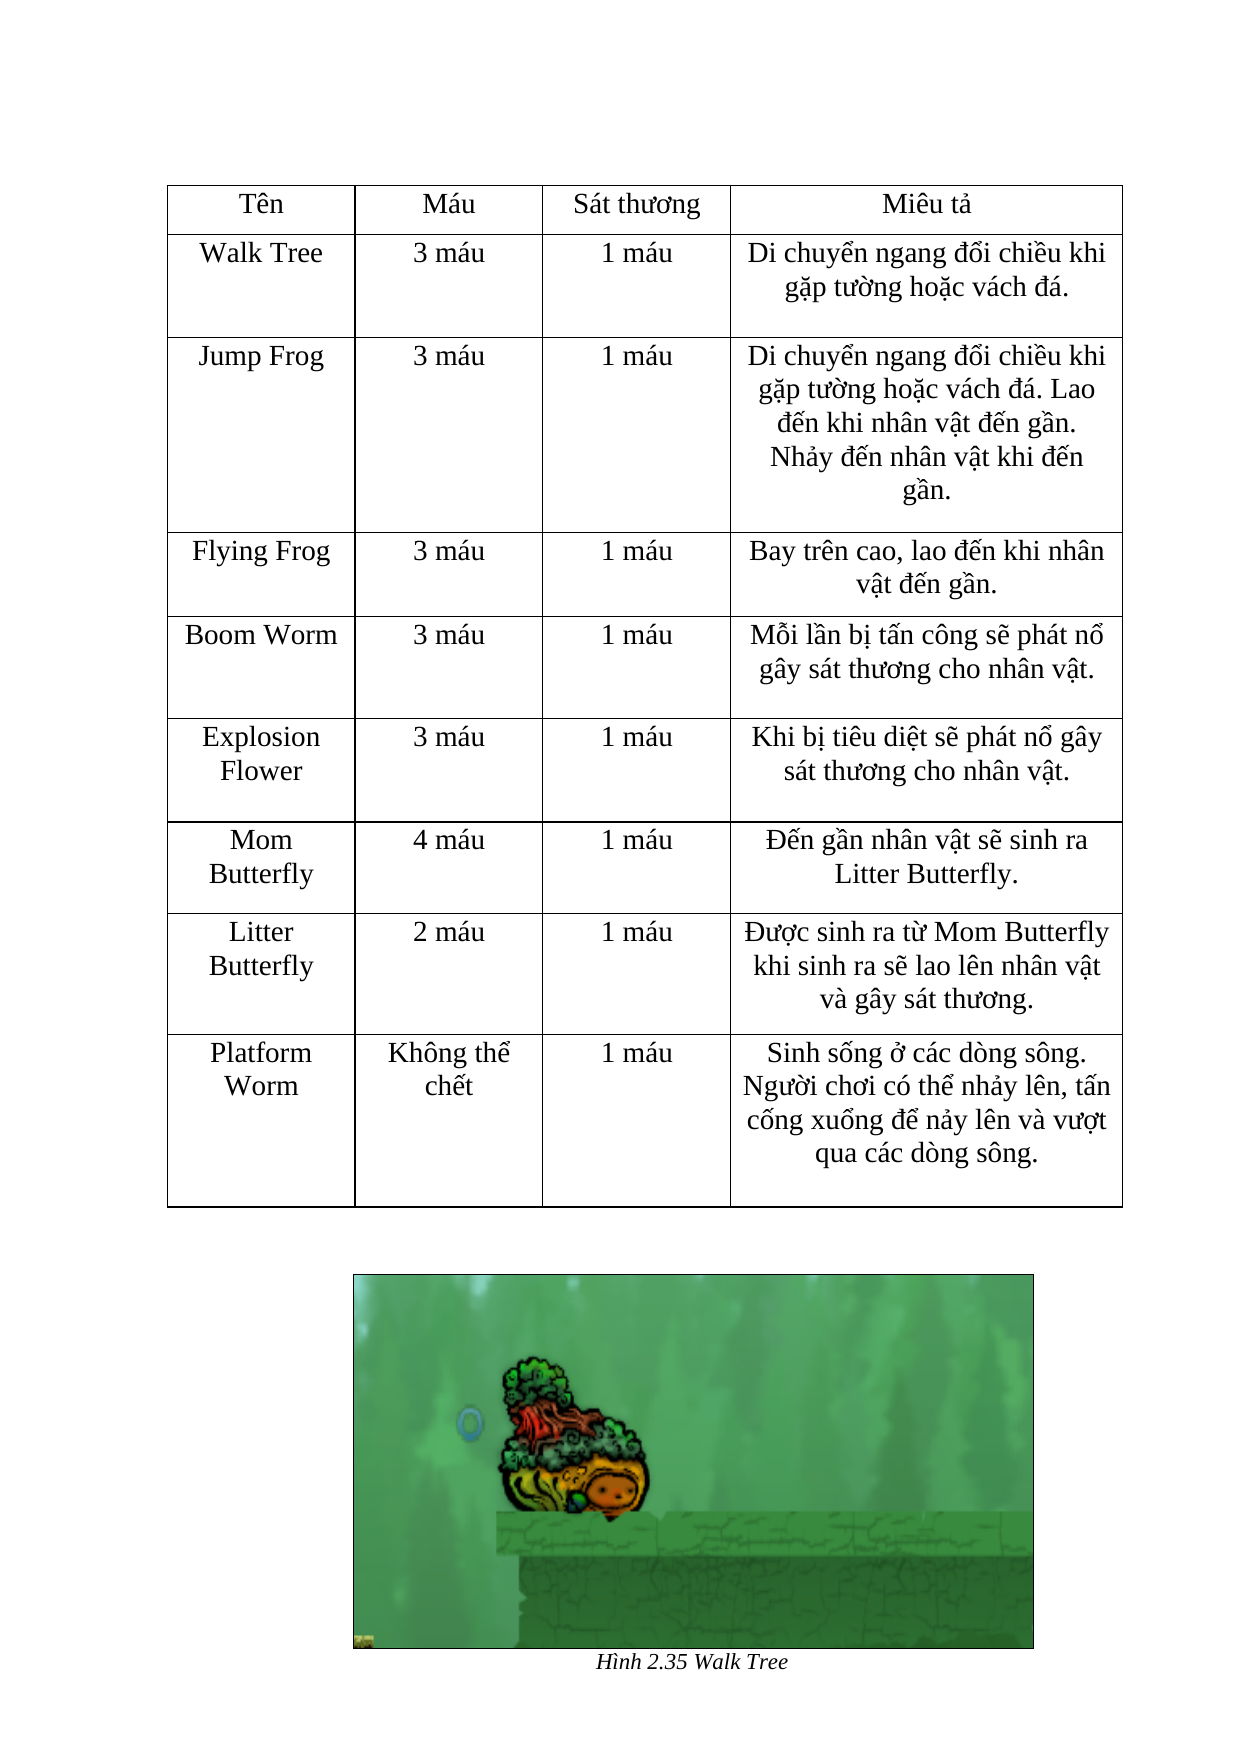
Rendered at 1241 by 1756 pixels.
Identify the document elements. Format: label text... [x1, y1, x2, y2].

table_cell Mỗi lần bị tấn công sẽ phát nổ gây sát thương cho nhân vật. [731, 617, 1122, 718]
table_cell Bay trên cao, lao đến khi nhân vật đến gần. [731, 533, 1122, 616]
table_cell 3 máu [356, 617, 542, 718]
table_cell Explosion Flower [168, 719, 354, 821]
table_cell 1 máu [543, 719, 730, 821]
table_cell Được sinh ra từ Mom Butterfly khi sinh ra sẽ lao lên nhân vật và gây sát thương. [731, 914, 1122, 1034]
table_cell 1 máu [543, 823, 730, 913]
table_cell Jump Frog [168, 338, 354, 532]
table_cell 1 máu [543, 617, 730, 718]
table_cell 1 máu [543, 1035, 730, 1206]
table_cell Boom Worm [168, 617, 354, 718]
table_cell Walk Tree [168, 235, 354, 337]
table_header Tên [168, 186, 354, 234]
table_cell Sinh sống ở các dòng sông. Người chơi có thể nhảy lên, tấn cống xuổng để nảy lên và vượt qua các dòng sông. [731, 1035, 1122, 1206]
table_cell 1 máu [543, 235, 730, 337]
table_cell 2 máu [356, 914, 542, 1034]
table_cell Đến gần nhân vật sẽ sinh ra Litter Butterfly. [731, 823, 1122, 913]
table_cell Mom Butterfly [168, 823, 354, 913]
table_cell 1 máu [543, 338, 730, 532]
picture [354, 1275, 1033, 1648]
table_header Máu [356, 186, 542, 234]
table_cell 1 máu [543, 533, 730, 616]
table_header Sát thương [543, 186, 730, 234]
table_cell 3 máu [356, 235, 542, 337]
table_cell Khi bị tiêu diệt sẽ phát nổ gây sát thương cho nhân vật. [731, 719, 1122, 821]
table_cell 1 máu [543, 914, 730, 1034]
table_cell Di chuyển ngang đổi chiều khi gặp tường hoặc vách đá. Lao đến khi nhân vật đến gần. Nhảy đến nhân vật khi đến gần. [731, 338, 1122, 532]
table_cell 3 máu [356, 533, 542, 616]
table_cell 4 máu [356, 823, 542, 913]
table_cell 3 máu [356, 719, 542, 821]
table_cell 3 máu [356, 338, 542, 532]
table_cell Không thể chết [356, 1035, 542, 1206]
table_cell Flying Frog [168, 533, 354, 616]
table_header Miêu tả [731, 186, 1122, 234]
table_cell Di chuyển ngang đổi chiều khi gặp tường hoặc vách đá. [731, 235, 1122, 337]
table_cell Platform Worm [168, 1035, 354, 1206]
text Hình 2.35 Walk Tree [167, 1648, 1219, 1675]
table_cell Litter Butterfly [168, 914, 354, 1034]
